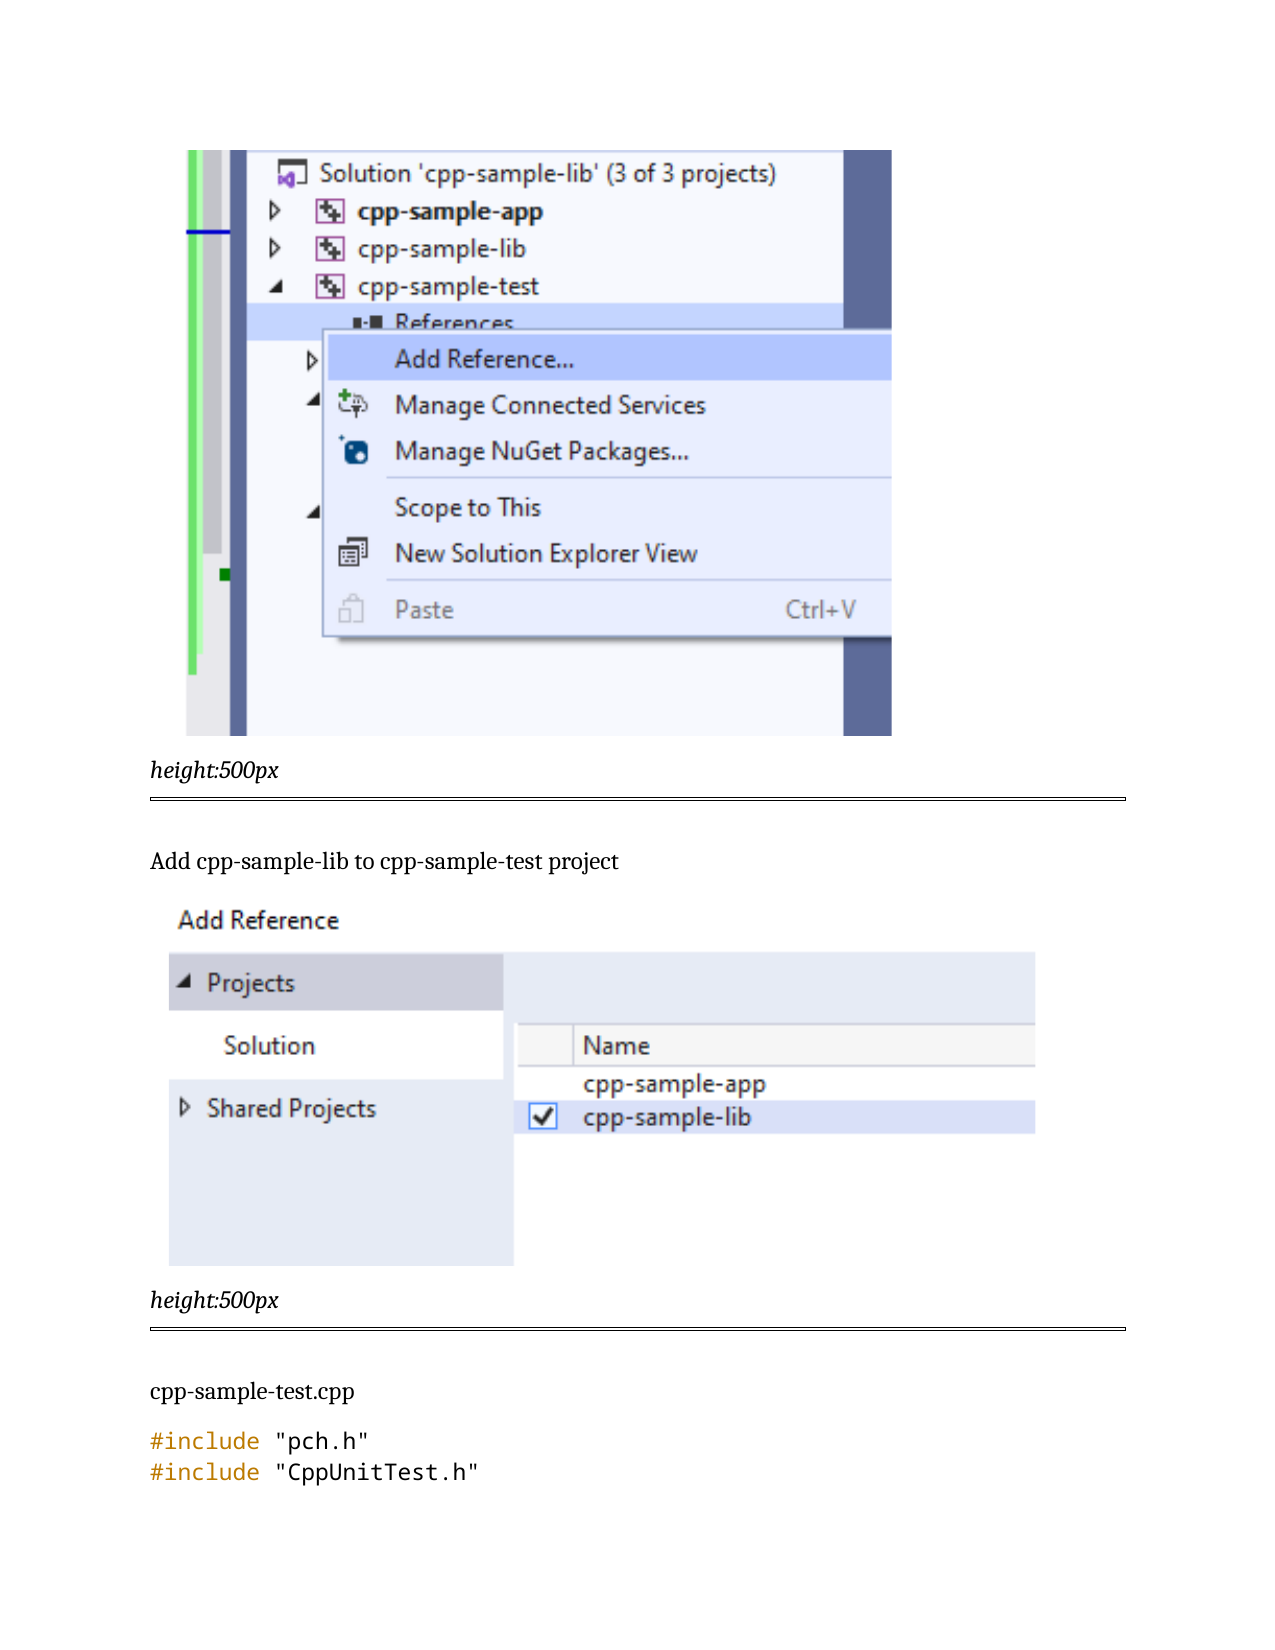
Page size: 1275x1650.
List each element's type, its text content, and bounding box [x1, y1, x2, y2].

text height:500px [150, 756, 1125, 785]
text Add cpp-sample-lib to cpp-sample-test project [150, 847, 1125, 876]
picture [168, 150, 892, 736]
picture [168, 894, 1036, 1266]
text cpp-sample-test.cpp [150, 1377, 1125, 1406]
text height:500px [150, 1286, 1125, 1315]
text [150, 1424, 1125, 1487]
